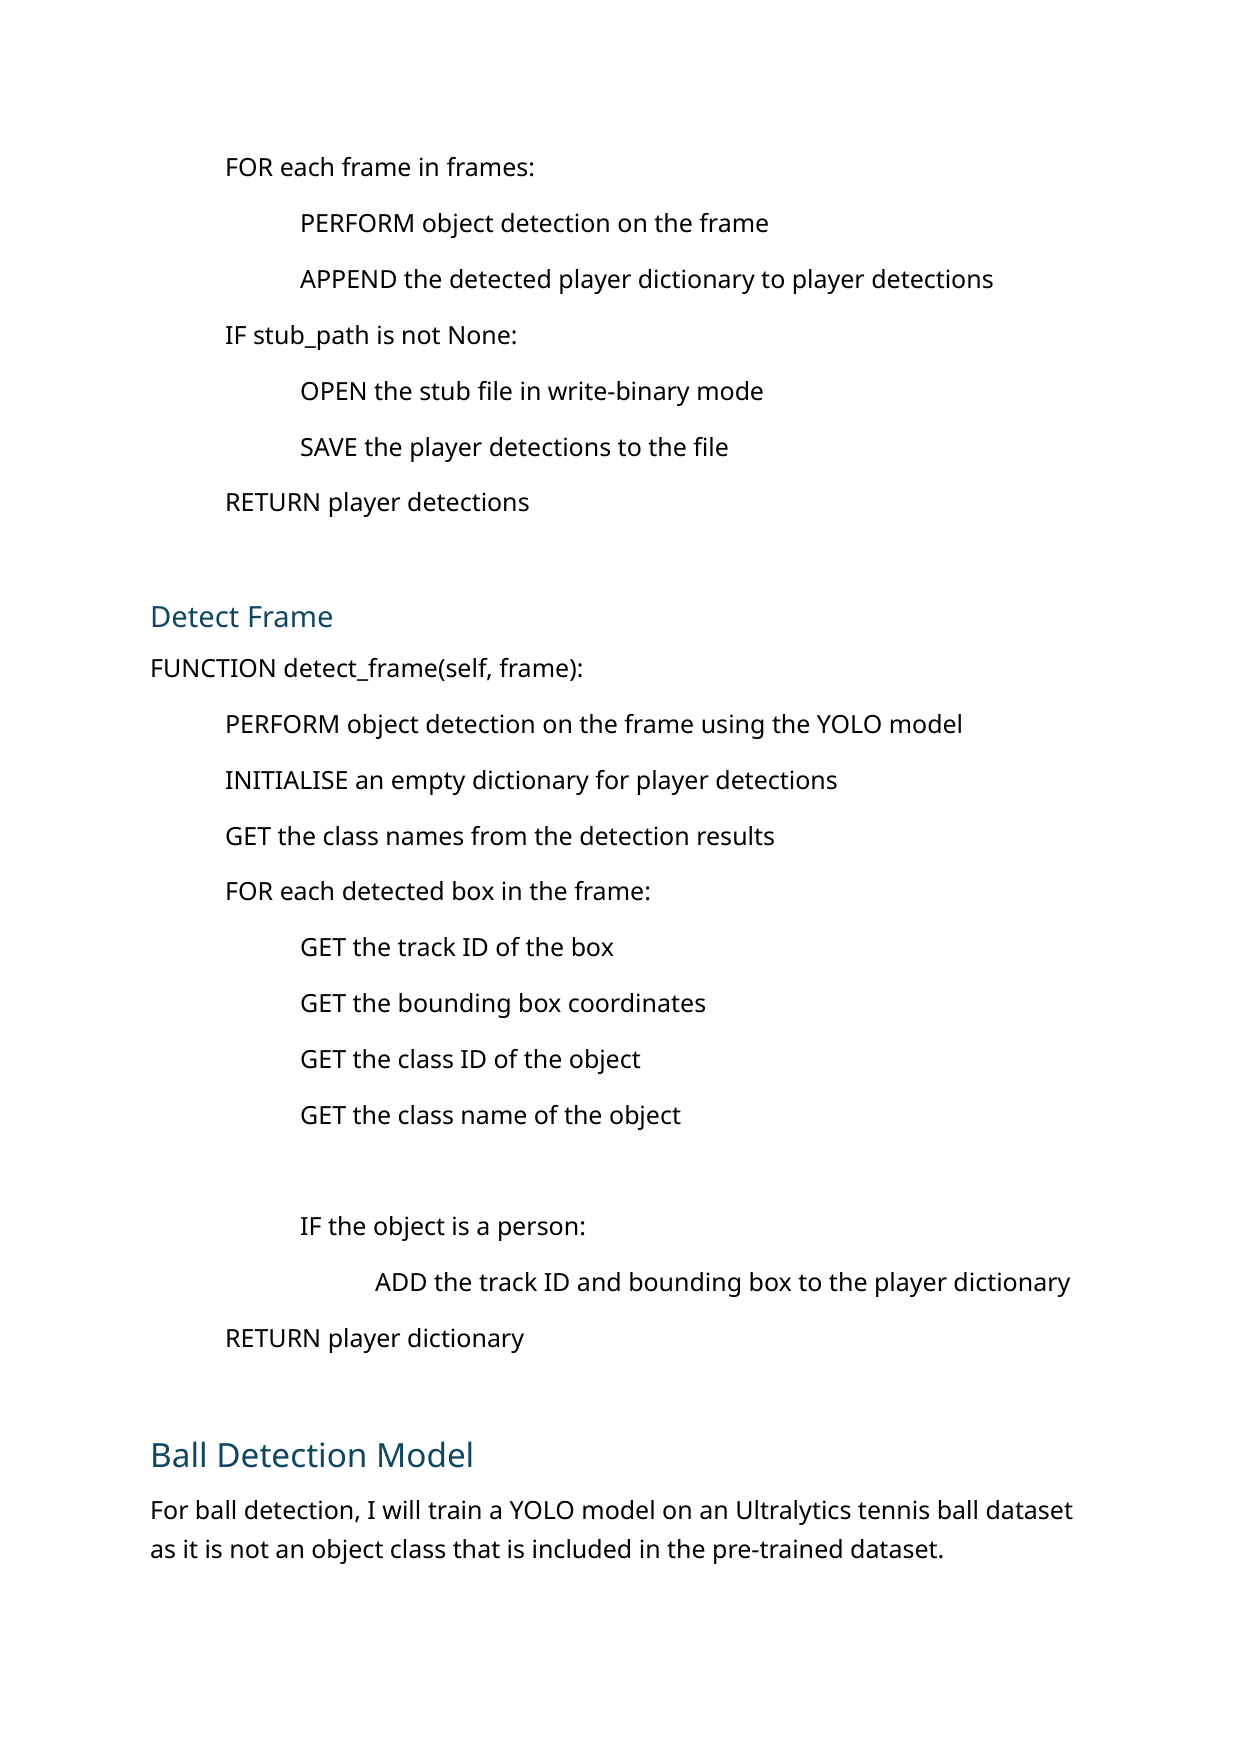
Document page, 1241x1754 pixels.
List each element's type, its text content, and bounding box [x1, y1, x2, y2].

text APPEND the detected player dictionary to player detections [300, 262, 1090, 296]
text IF the object is a person: [225, 1209, 1090, 1243]
text OPEN the stub file in write-binary mode [225, 373, 1090, 407]
subtitle Ball Detection Model [150, 1432, 1090, 1478]
text For ball detection, I will train a YOLO model on an Ultralytics tennis ball dataset as it is not an object class that is included in the pre-trained dataset. [150, 1493, 1090, 1566]
text RETURN player dictionary [150, 1321, 1090, 1355]
text IF stub_path is not None: [150, 317, 1090, 352]
text GET the track ID of the box [225, 930, 1090, 964]
text PERFORM object detection on the frame using the YOLO model [150, 706, 1090, 741]
text GET the class ID of the object [225, 1041, 1090, 1076]
text INITIALISE an empty dictionary for player detections [150, 762, 1090, 796]
text ADD the track ID and bounding box to the player dictionary [300, 1265, 1090, 1299]
text FOR each frame in frames: [225, 150, 1090, 184]
text RETURN player detections [150, 485, 1090, 519]
text GET the bounding box coordinates [225, 986, 1090, 1020]
text PERFORM object detection on the frame [300, 206, 1090, 240]
text GET the class name of the object [225, 1097, 1090, 1131]
text SAVE the player detections to the file [225, 429, 1090, 463]
text FOR each detected box in the frame: [150, 874, 1090, 908]
text GET the class names from the detection results [150, 818, 1090, 852]
text FUNCTION detect_frame(self, frame): [150, 651, 1090, 685]
subtitle Detect Frame [150, 597, 1090, 636]
